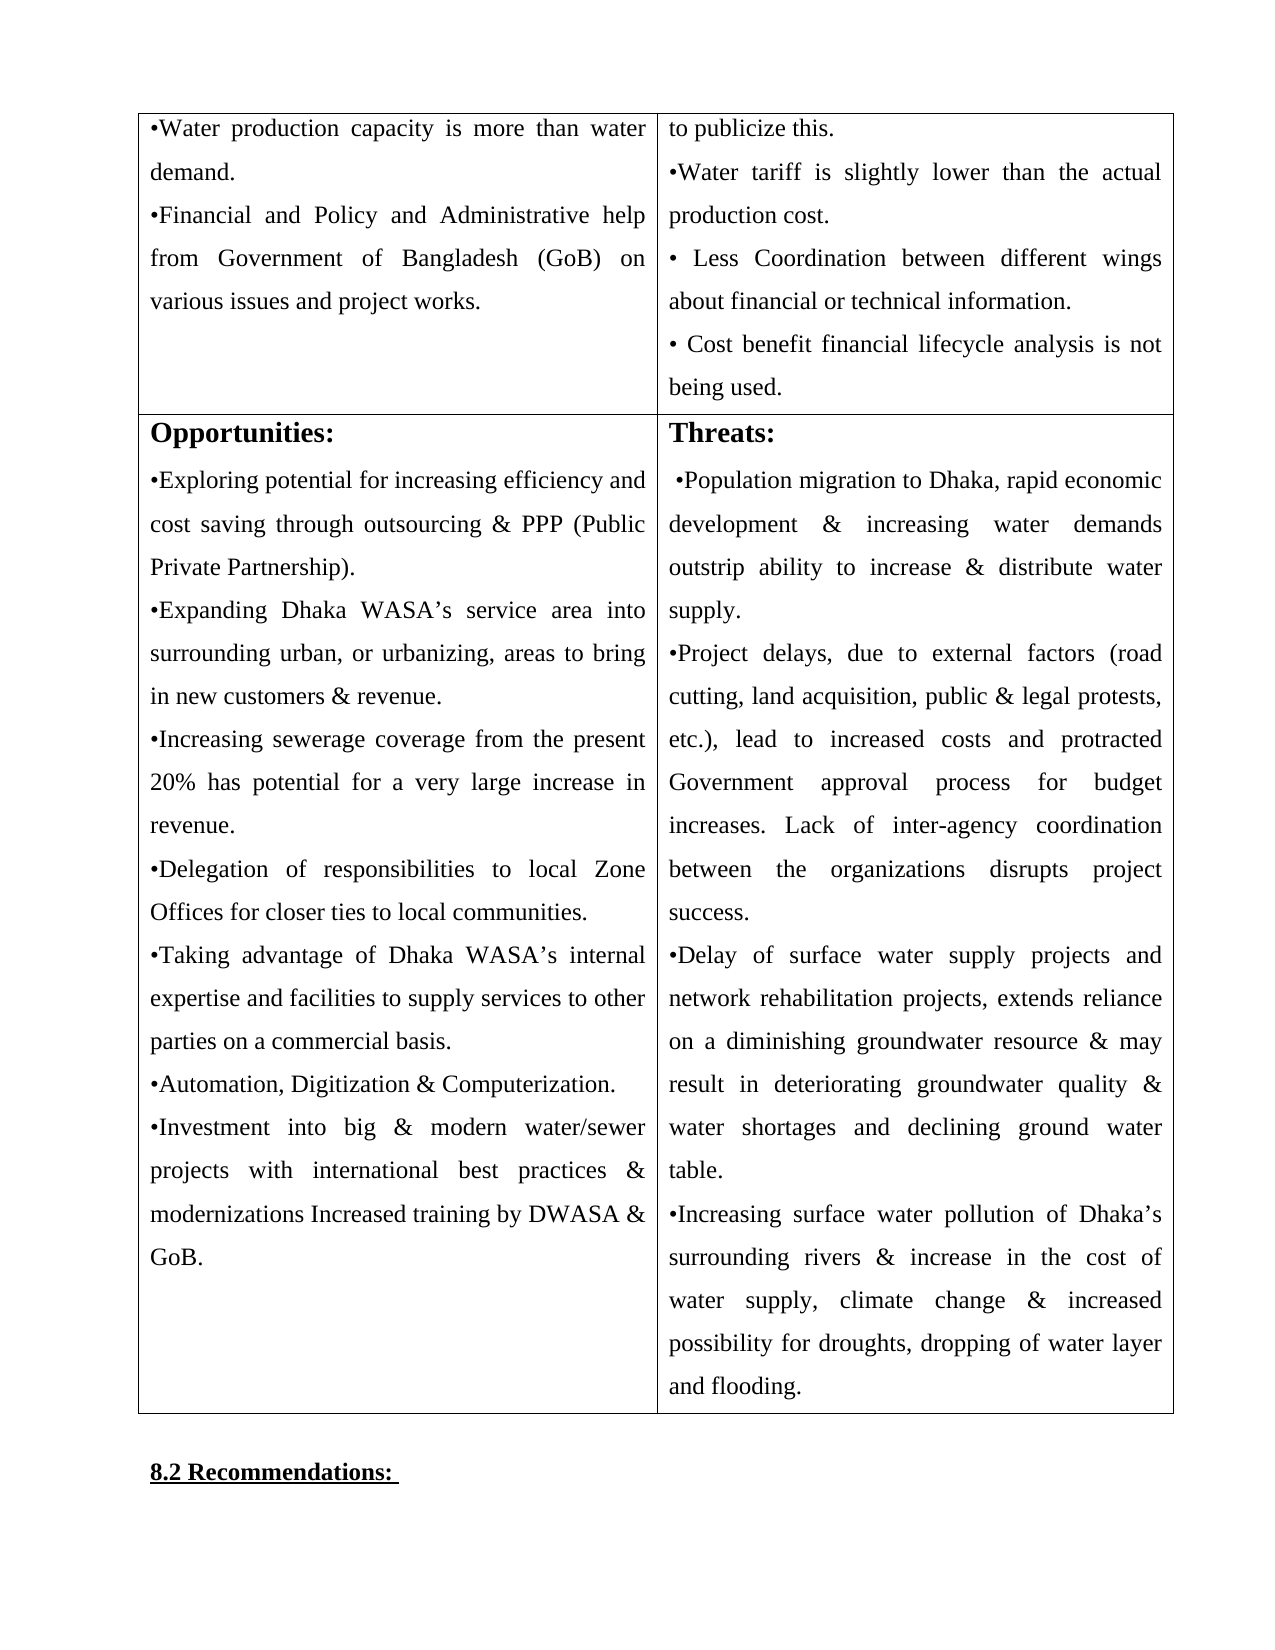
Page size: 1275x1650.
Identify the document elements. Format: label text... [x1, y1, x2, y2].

text 8.2 Recommendations: [150, 1457, 1162, 1486]
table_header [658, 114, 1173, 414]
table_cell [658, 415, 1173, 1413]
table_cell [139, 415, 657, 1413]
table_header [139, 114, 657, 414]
